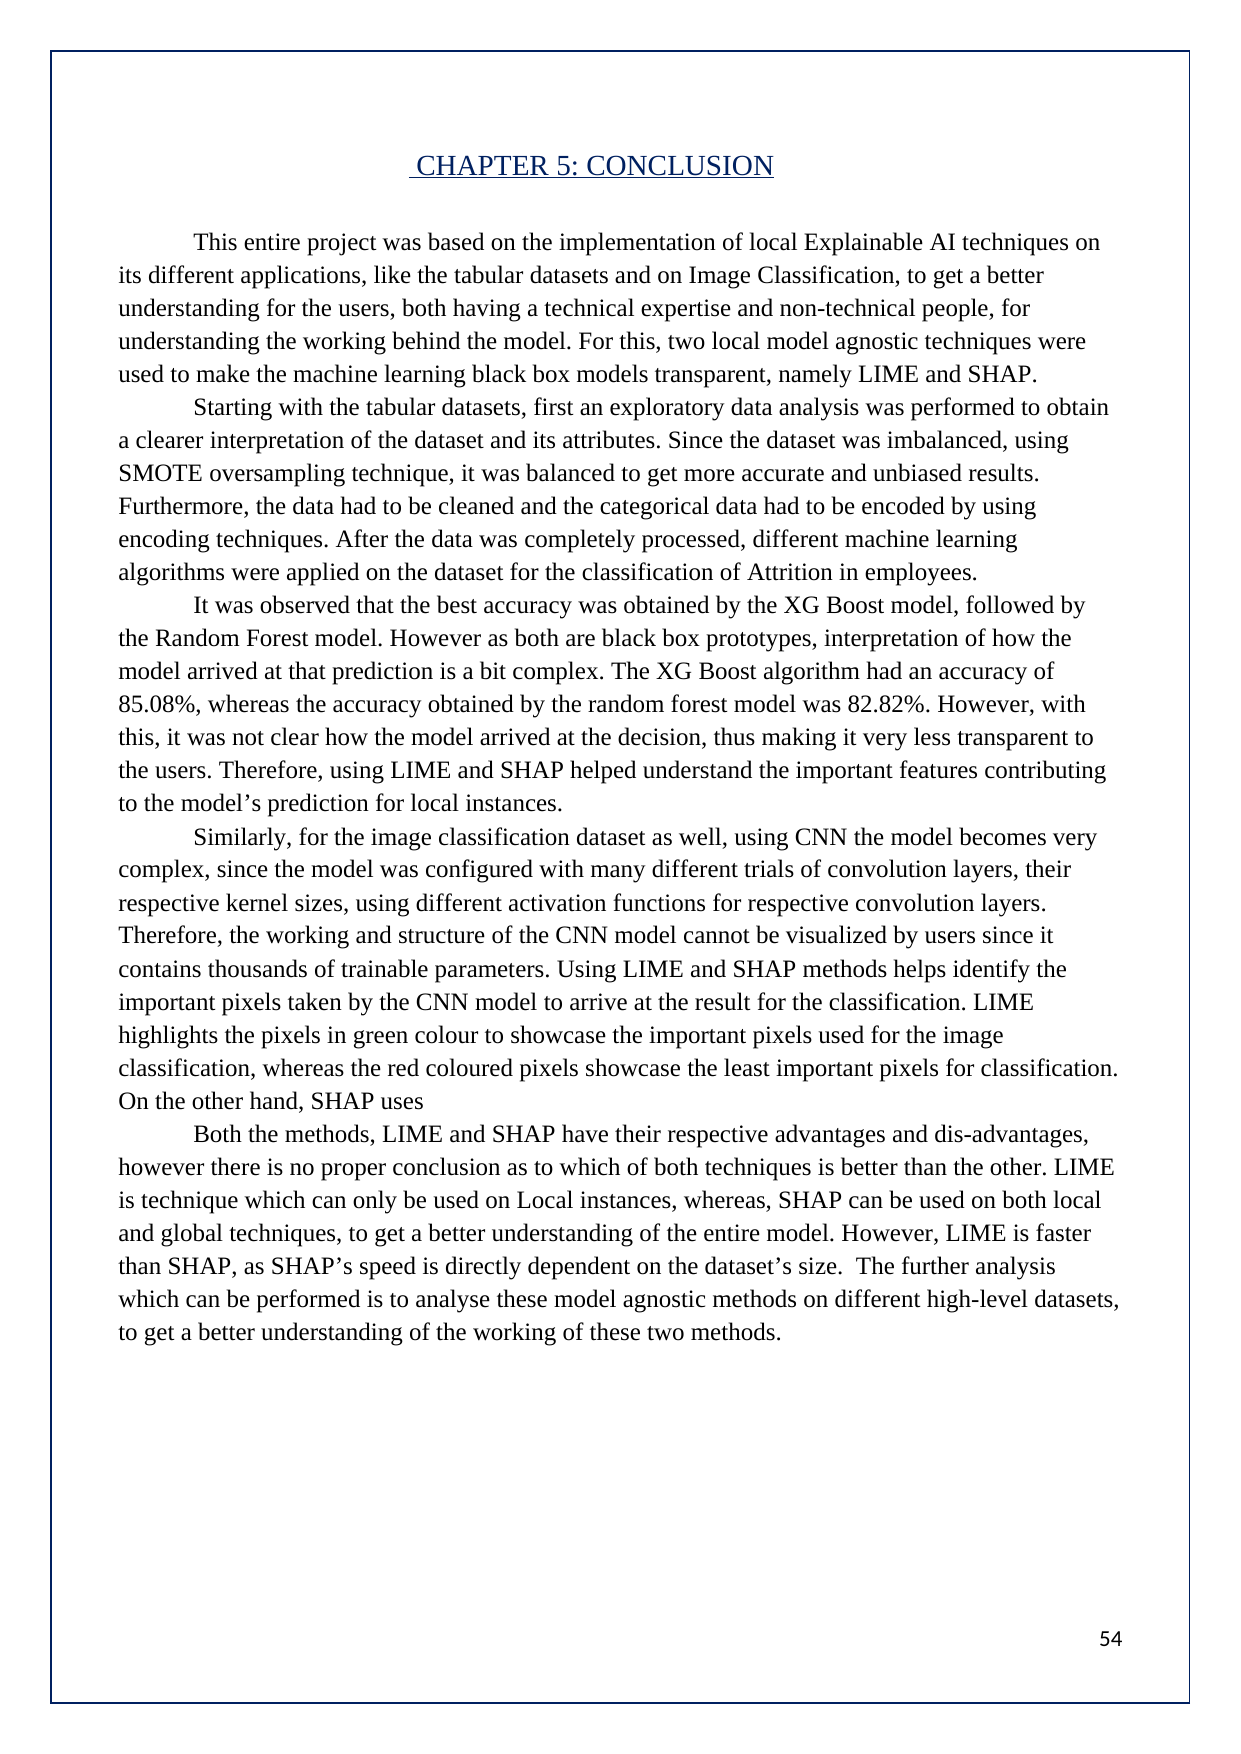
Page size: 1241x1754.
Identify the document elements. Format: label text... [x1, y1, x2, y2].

text This entire project was based on the implementation of local Explainable AI techniques on its different applications, like the tabular datasets and on Image Classification, to get a better understanding for the users, both having a technical expertise and non-technical people, for understanding the working behind the model. For this, two local model agnostic techniques were used to make the machine learning black box models transparent, namely LIME and SHAP. [118, 227, 1122, 388]
text Both the methods, LIME and SHAP have their respective advantages and dis-advantages, however there is no proper conclusion as to which of both techniques is better than the other. LIME is technique which can only be used on Local instances, whereas, SHAP can be used on both local and global techniques, to get a better understanding of the entire model. However, LIME is faster than SHAP, as SHAP’s speed is directly dependent on the dataset’s size. The further analysis which can be performed is to analyse these model agnostic methods on different high-level datasets, to get a better understanding of the working of these two methods. [118, 1119, 1122, 1346]
text It was observed that the best accuracy was obtained by the XG Boost model, followed by the Random Forest model. However as both are black box prototypes, interpretation of how the model arrived at that prediction is a bit complex. The XG Boost algorithm had an accuracy of 85.08%, whereas the accuracy obtained by the random forest model was 82.82%. However, with this, it was not clear how the model arrived at the decision, thus making it very less transparent to the users. Therefore, using LIME and SHAP helped understand the important features contributing to the model’s prediction for local instances. [118, 590, 1122, 817]
text Starting with the tabular datasets, first an exploratory data analysis was performed to obtain a clearer interpretation of the dataset and its attributes. Since the dataset was imbalanced, using SMOTE oversampling technique, it was balanced to get more accurate and unbiased results. Furthermore, the data had to be cleaned and the categorical data had to be encoded by using encoding techniques. After the data was completely processed, different machine learning algorithms were applied on the dataset for the classification of Attrition in employees. [118, 392, 1122, 586]
subtitle CHAPTER 5: CONCLUSION [268, 148, 1122, 181]
text Similarly, for the image classification dataset as well, using CNN the model becomes very complex, since the model was configured with many different trials of convolution layers, their respective kernel sizes, using different activation functions for respective convolution layers. Therefore, the working and structure of the CNN model cannot be visualized by users since it contains thousands of trainable parameters. Using LIME and SHAP methods helps identify the important pixels taken by the CNN model to arrive at the result for the classification. LIME highlights the pixels in green colour to showcase the important pixels used for the image classification, whereas the red coloured pixels showcase the least important pixels for classification. On the other hand, SHAP uses [118, 822, 1122, 1114]
